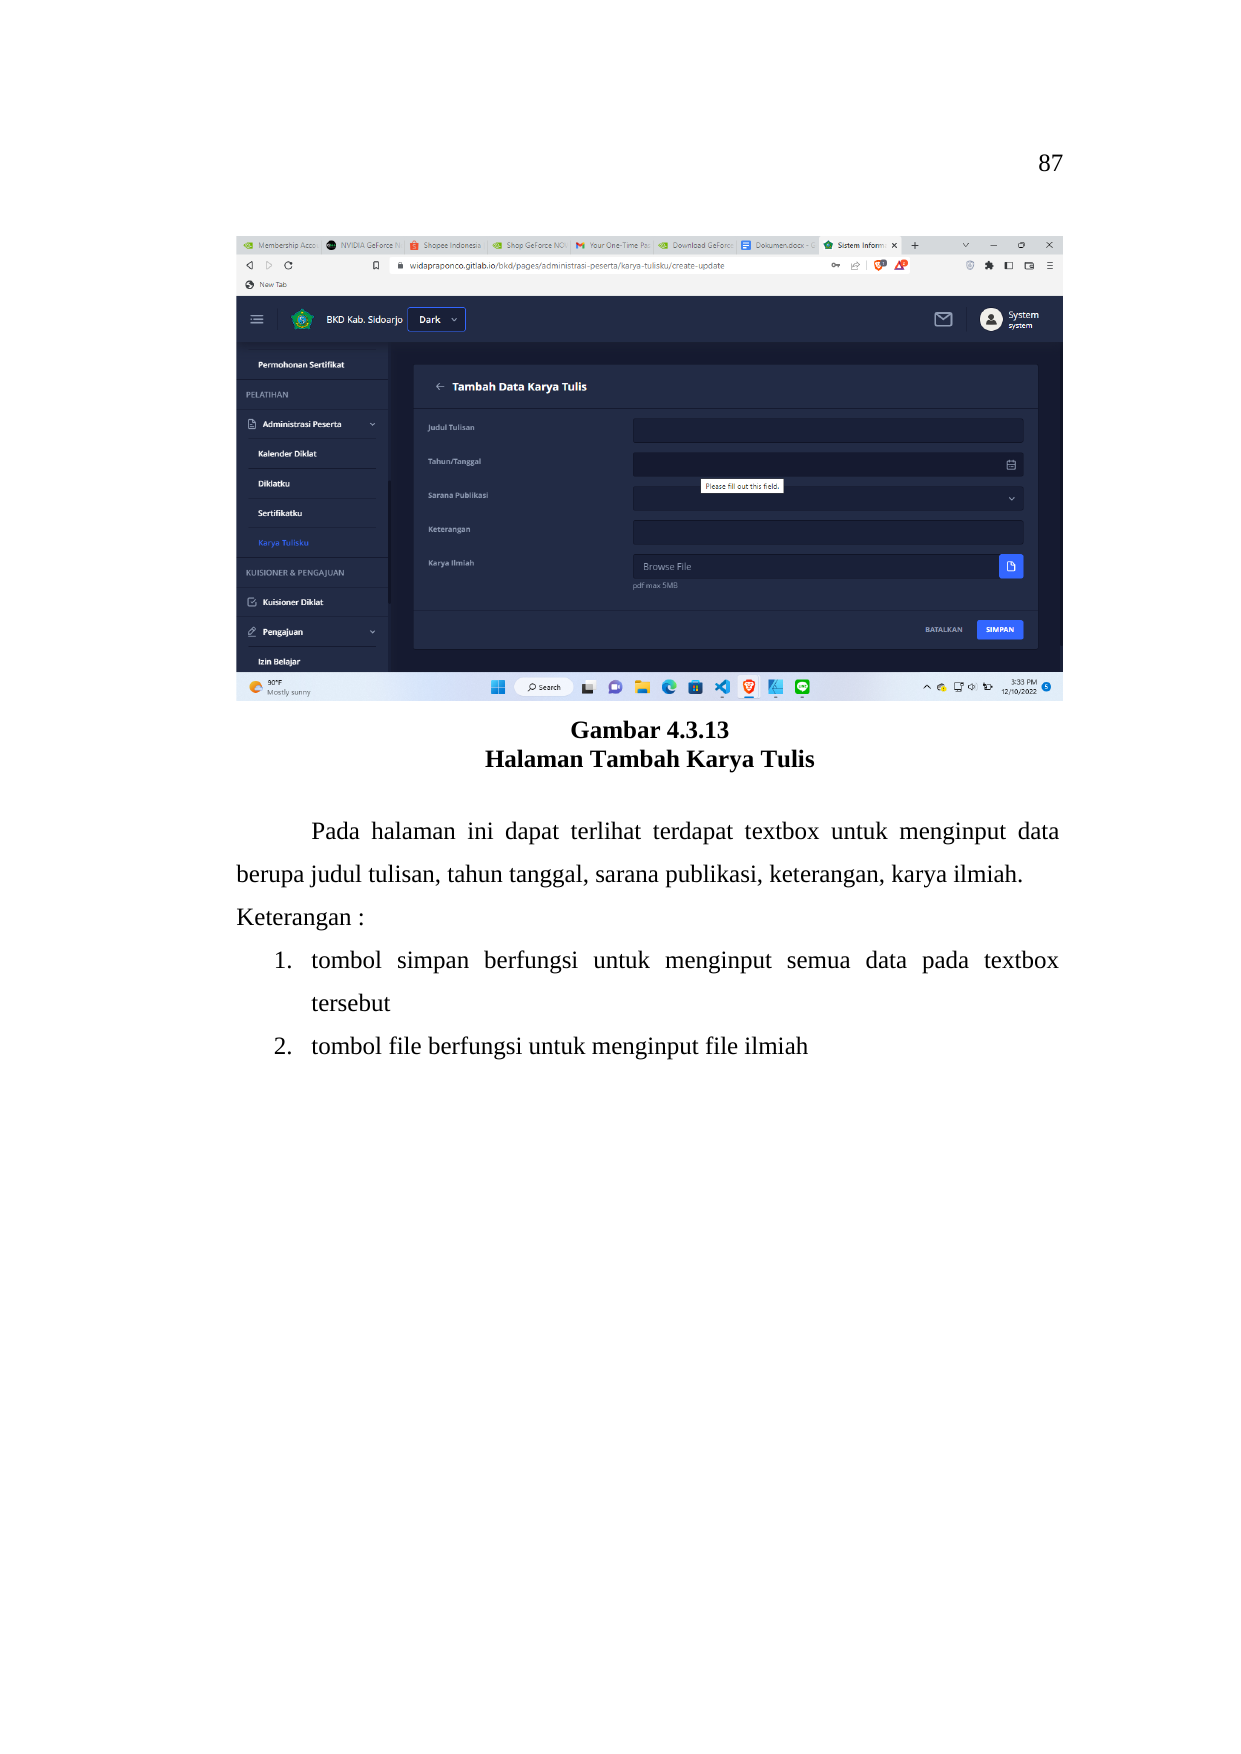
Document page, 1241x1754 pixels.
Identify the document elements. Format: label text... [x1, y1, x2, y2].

list tombol simpan berfungsi untuk menginput semua data pada textbox tersebut [274, 945, 1060, 1017]
text Pada halaman ini dapat terlihat terdapat textbox untuk menginput data berupa judul tulisan, tahun tanggal, sarana publikasi, keterangan, karya ilmiah. [236, 816, 1060, 888]
text Gambar 4.3.13 [236, 715, 1063, 744]
list tombol file berfungsi untuk menginput file ilmiah [274, 1031, 1060, 1060]
picture [236, 236, 1063, 701]
text Keterangan : [236, 902, 1060, 931]
text Halaman Tambah Karya Tulis [236, 744, 1063, 773]
